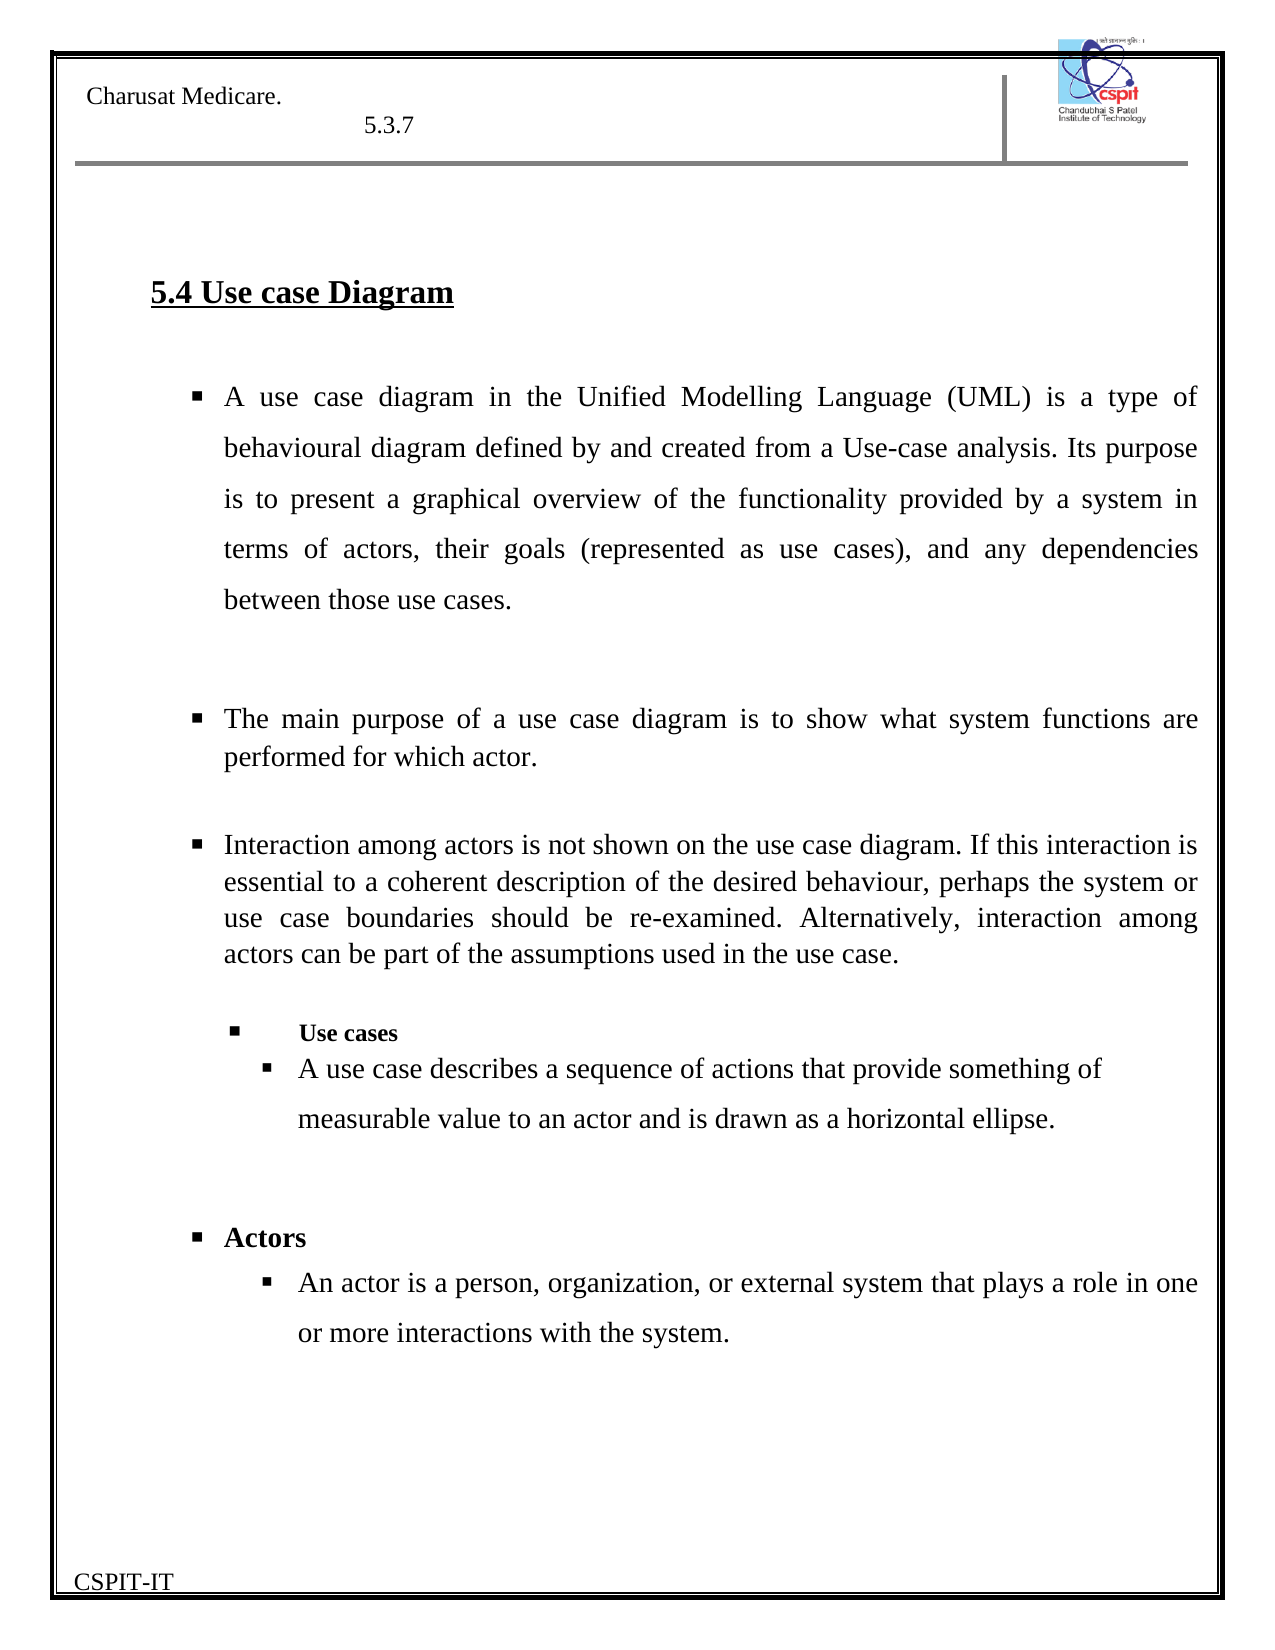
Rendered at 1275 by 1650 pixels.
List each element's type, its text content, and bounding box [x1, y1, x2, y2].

list A use case diagram in the Unified Modelling Language (UML) is a type of behavioural diagram defined by and created from a Use-case analysis. Its purpose is to present a graphical overview of the functionality provided by a system in terms of actors, their goals (represented as use cases), and any dependencies between those use cases. [186, 379, 1210, 616]
list Use cases [224, 1018, 1210, 1047]
list Interaction among actors is not shown on the use case diagram. If this interaction is essential to a coherent description of the desired behaviour, perhaps the system or use case boundaries should be re-examined. Alternatively, interaction among actors can be part of the assumptions used in the use case. [186, 827, 1210, 969]
list An actor is a person, organization, or external system that plays a role in one or more interactions with the system. [260, 1265, 1205, 1349]
text 5.3.7 [364, 110, 1002, 138]
list A use case describes a sequence of actions that provide something of measurable value to an actor and is drawn as a horizontal ellipse. [260, 1051, 1205, 1135]
subtitle 5.4 Use case Diagram [74, 273, 1210, 311]
list The main purpose of a use case diagram is to show what system functions are performed for which actor. [186, 701, 1210, 772]
picture [1029, 28, 1174, 51]
picture [1029, 59, 1174, 110]
text 5.3.7 [1007, 110, 1210, 138]
list Actors [186, 1221, 1210, 1254]
